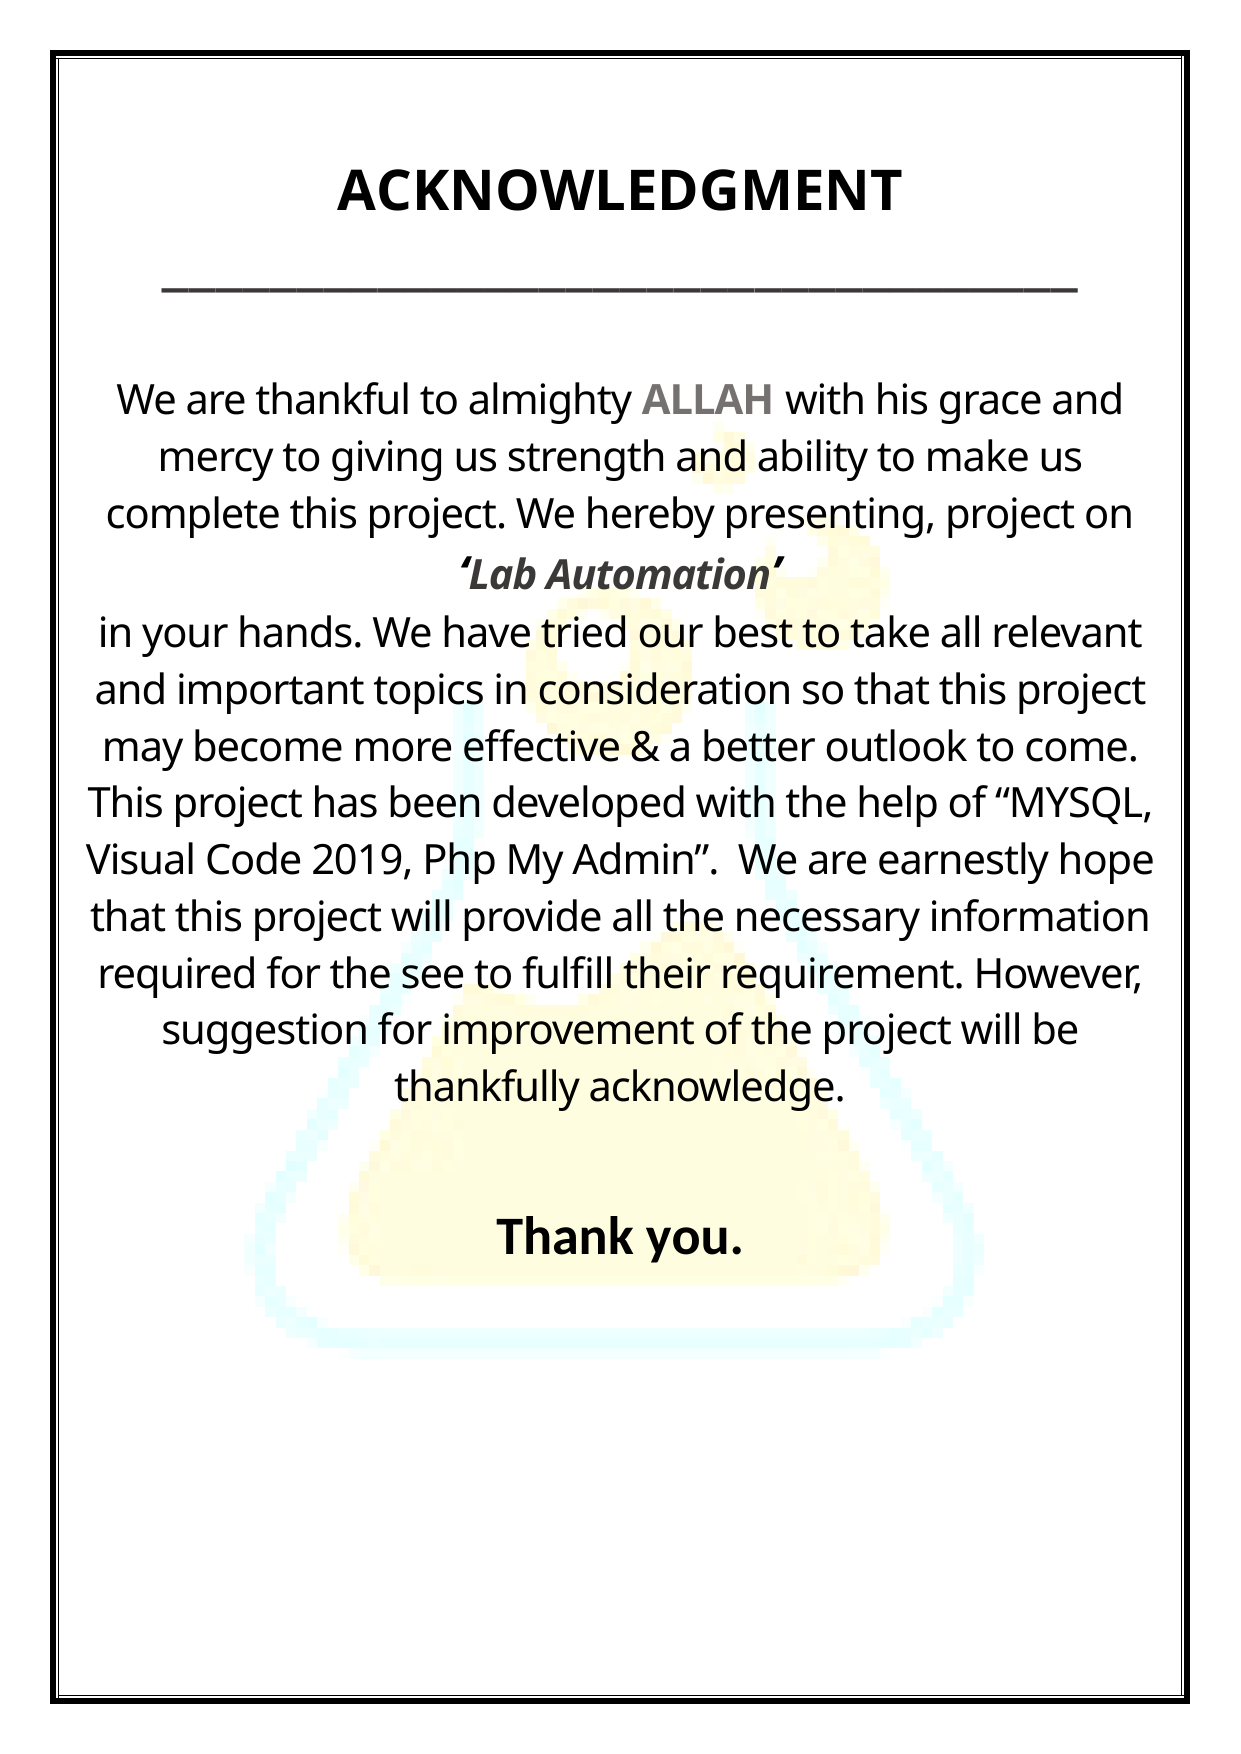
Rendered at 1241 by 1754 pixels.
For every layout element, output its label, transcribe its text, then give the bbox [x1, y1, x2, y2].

title ‘Lab Automation’ [75, 540, 1165, 603]
title We are thankful to almighty ALLAH with his grace and mercy to giving us strength and ability to make us complete this project. We hereby presenting, project on [75, 370, 1165, 540]
title in your hands. We have tried our best to take all relevant and important topics in consideration so that this project may become more effective & a better outlook to come. This project has been developed with the help of “MYSQL, Visual Code 2019, Php My Admin”. We are earnestly hope that this project will provide all the necessary information required for the see to fulfill their requirement. However, suggestion for improvement of the project will be thankfully acknowledge. [75, 603, 1165, 1114]
text Thank you. [75, 1202, 1165, 1268]
subtitle ACKNOWLEDGMENT [75, 150, 1165, 227]
text __________________________________ [75, 233, 1165, 299]
